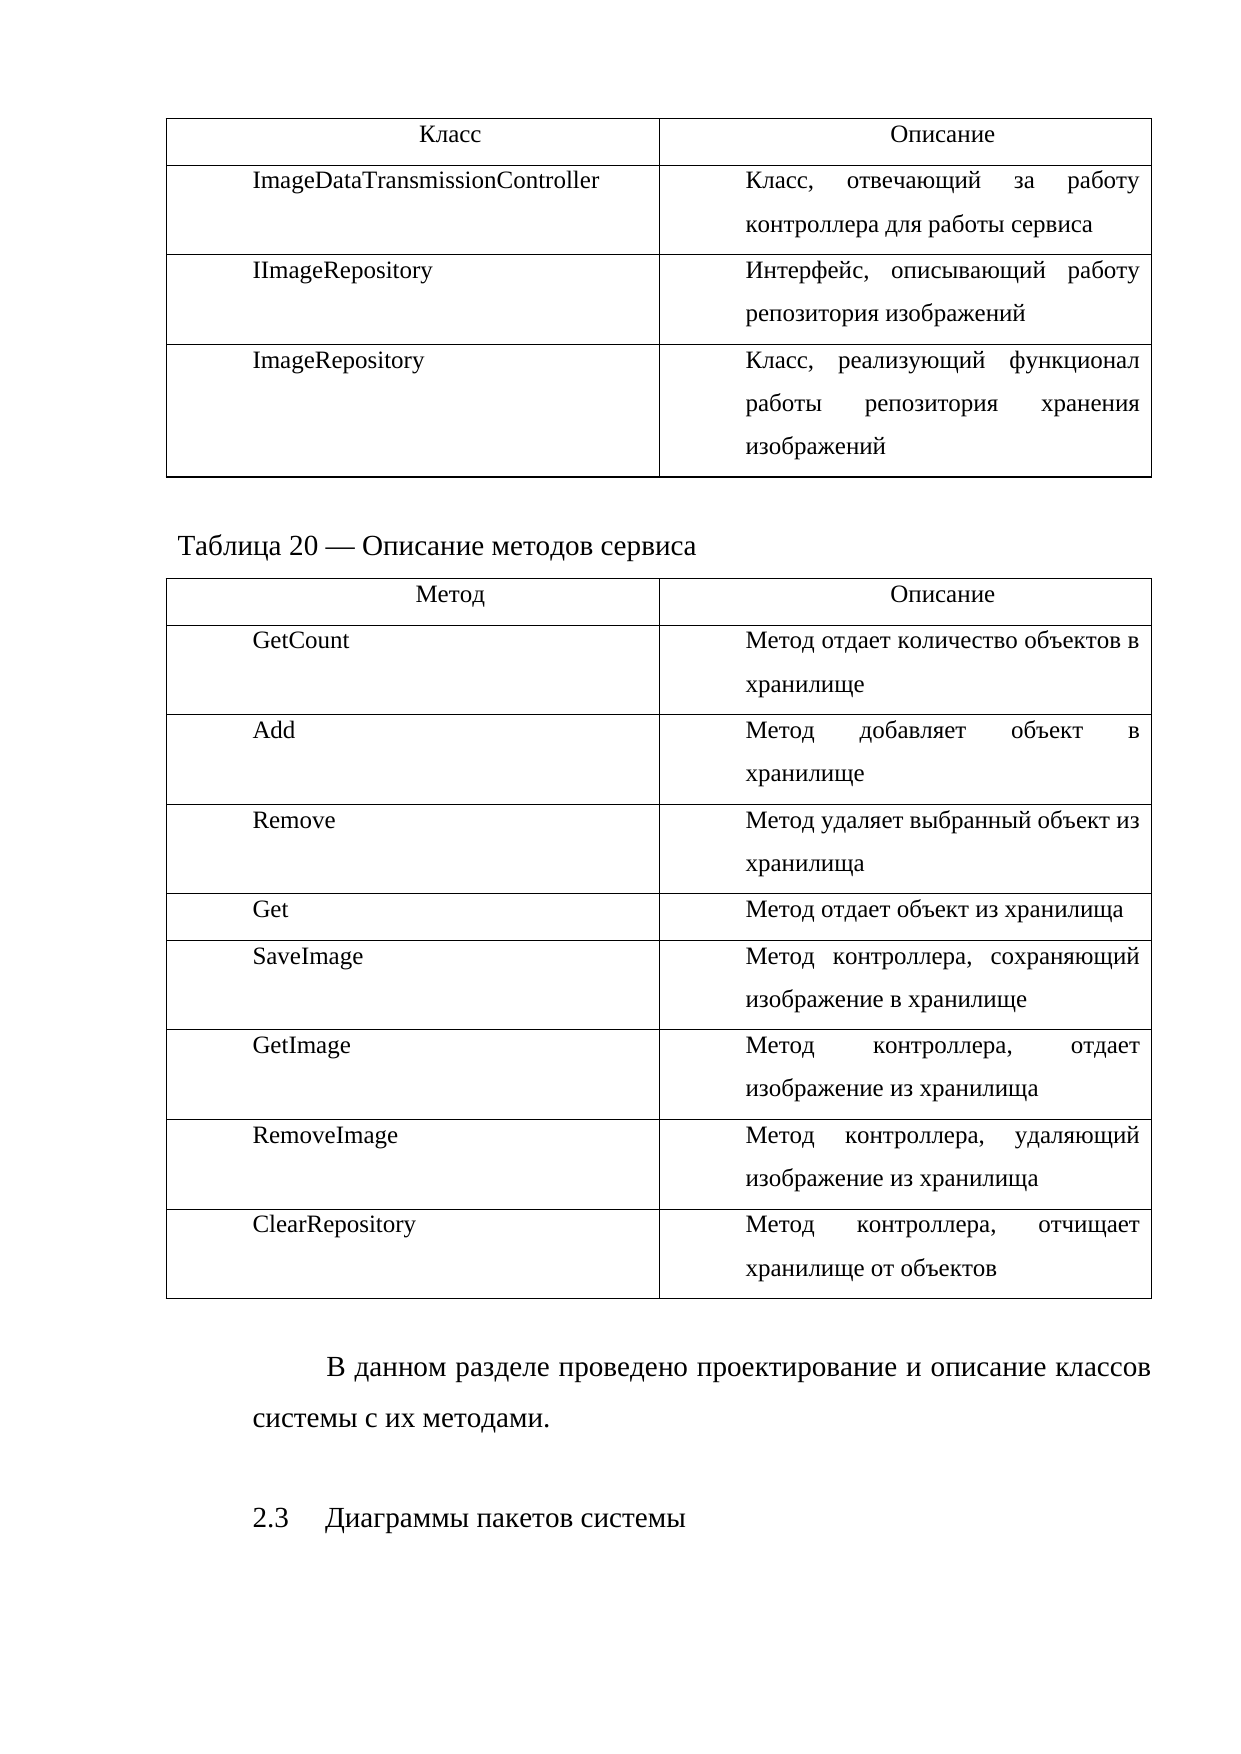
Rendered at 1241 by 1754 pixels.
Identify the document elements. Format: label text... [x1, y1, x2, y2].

table_header Метод [167, 579, 659, 624]
table_header Описание [660, 579, 1151, 624]
table_cell Get [167, 894, 659, 940]
table_cell ImageRepository [167, 345, 659, 476]
table_cell SaveImage [167, 941, 659, 1029]
table_cell Метод отдает количество объектов в хранилище [660, 626, 1151, 714]
table_cell Метод контроллера, отдает изображение из хранилища [660, 1030, 1151, 1119]
table_header Класс [167, 119, 659, 164]
table_cell Метод контроллера, отчищает хранилище от объектов [660, 1210, 1151, 1298]
text Диаграммы пакетов системы [192, 1500, 1146, 1534]
table_cell Метод отдает объект из хранилища [660, 894, 1151, 940]
table_cell GetCount [167, 626, 659, 714]
table_cell RemoveImage [167, 1120, 659, 1208]
table_cell Класс, реализующий функционал работы репозитория хранения изображений [660, 345, 1151, 476]
table_cell Класс, отвечающий за работу контроллера для работы сервиса [660, 166, 1151, 254]
text В данном разделе проведено проектирование и описание классов системы с их методами. [252, 1349, 1152, 1433]
table_cell Интерфейс, описывающий работу репозитория изображений [660, 255, 1151, 344]
text Таблица 20 — Описание методов сервиса [177, 528, 1152, 561]
table_cell Метод контроллера, сохраняющий изображение в хранилище [660, 941, 1151, 1029]
table_cell IImageRepository [167, 255, 659, 344]
table_cell Метод добавляет объект в хранилище [660, 715, 1151, 804]
table_cell Метод удаляет выбранный объект из хранилища [660, 805, 1151, 893]
table_cell Remove [167, 805, 659, 893]
table_cell ImageDataTransmissionController [167, 166, 659, 254]
table_cell Метод контроллера, удаляющий изображение из хранилища [660, 1120, 1151, 1208]
table_header Описание [660, 119, 1151, 164]
table_cell Add [167, 715, 659, 804]
table_cell GetImage [167, 1030, 659, 1119]
table_cell ClearRepository [167, 1210, 659, 1298]
